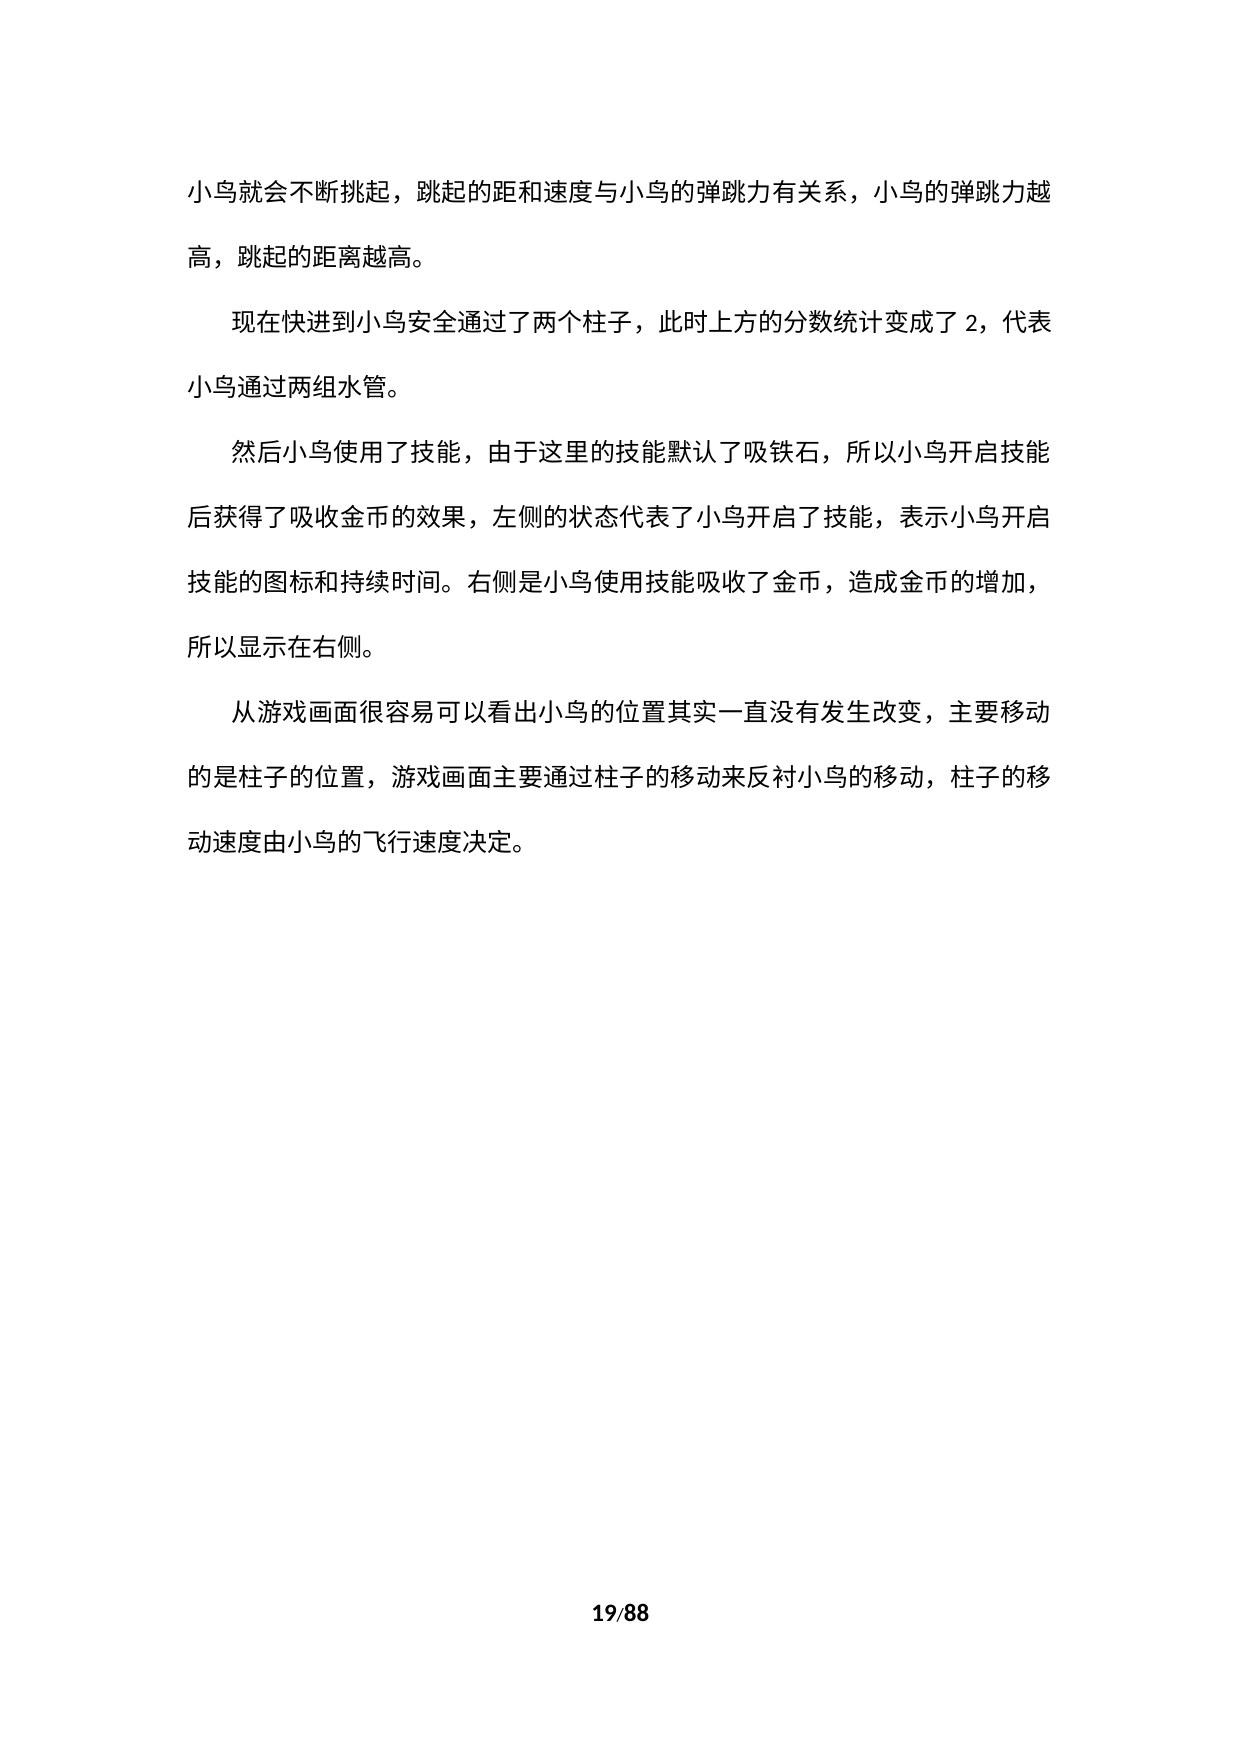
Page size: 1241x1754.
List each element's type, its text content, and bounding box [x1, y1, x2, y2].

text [187, 158, 1053, 288]
text 从游戏画面很容易可以看出小鸟的位置其实一直没有发生改变，主要移动的是柱子的位置，游戏画面主要通过柱子的移动来反衬小鸟的移动，柱子的移动速度由小鸟的飞行速度决定。 [187, 678, 1053, 873]
text 然后小鸟使用了技能，由于这里的技能默认了吸铁石，所以小鸟开启技能后获得了吸收金币的效果，左侧的状态代表了小鸟开启了技能，表示小鸟开启技能的图标和持续时间。右侧是小鸟使用技能吸收了金币，造成金币的增加，所以显示在右侧。 [187, 418, 1053, 678]
text 现在快进到小鸟安全通过了两个柱子，此时上方的分数统计变成了2，代表小鸟通过两组水管。 [187, 288, 1053, 418]
